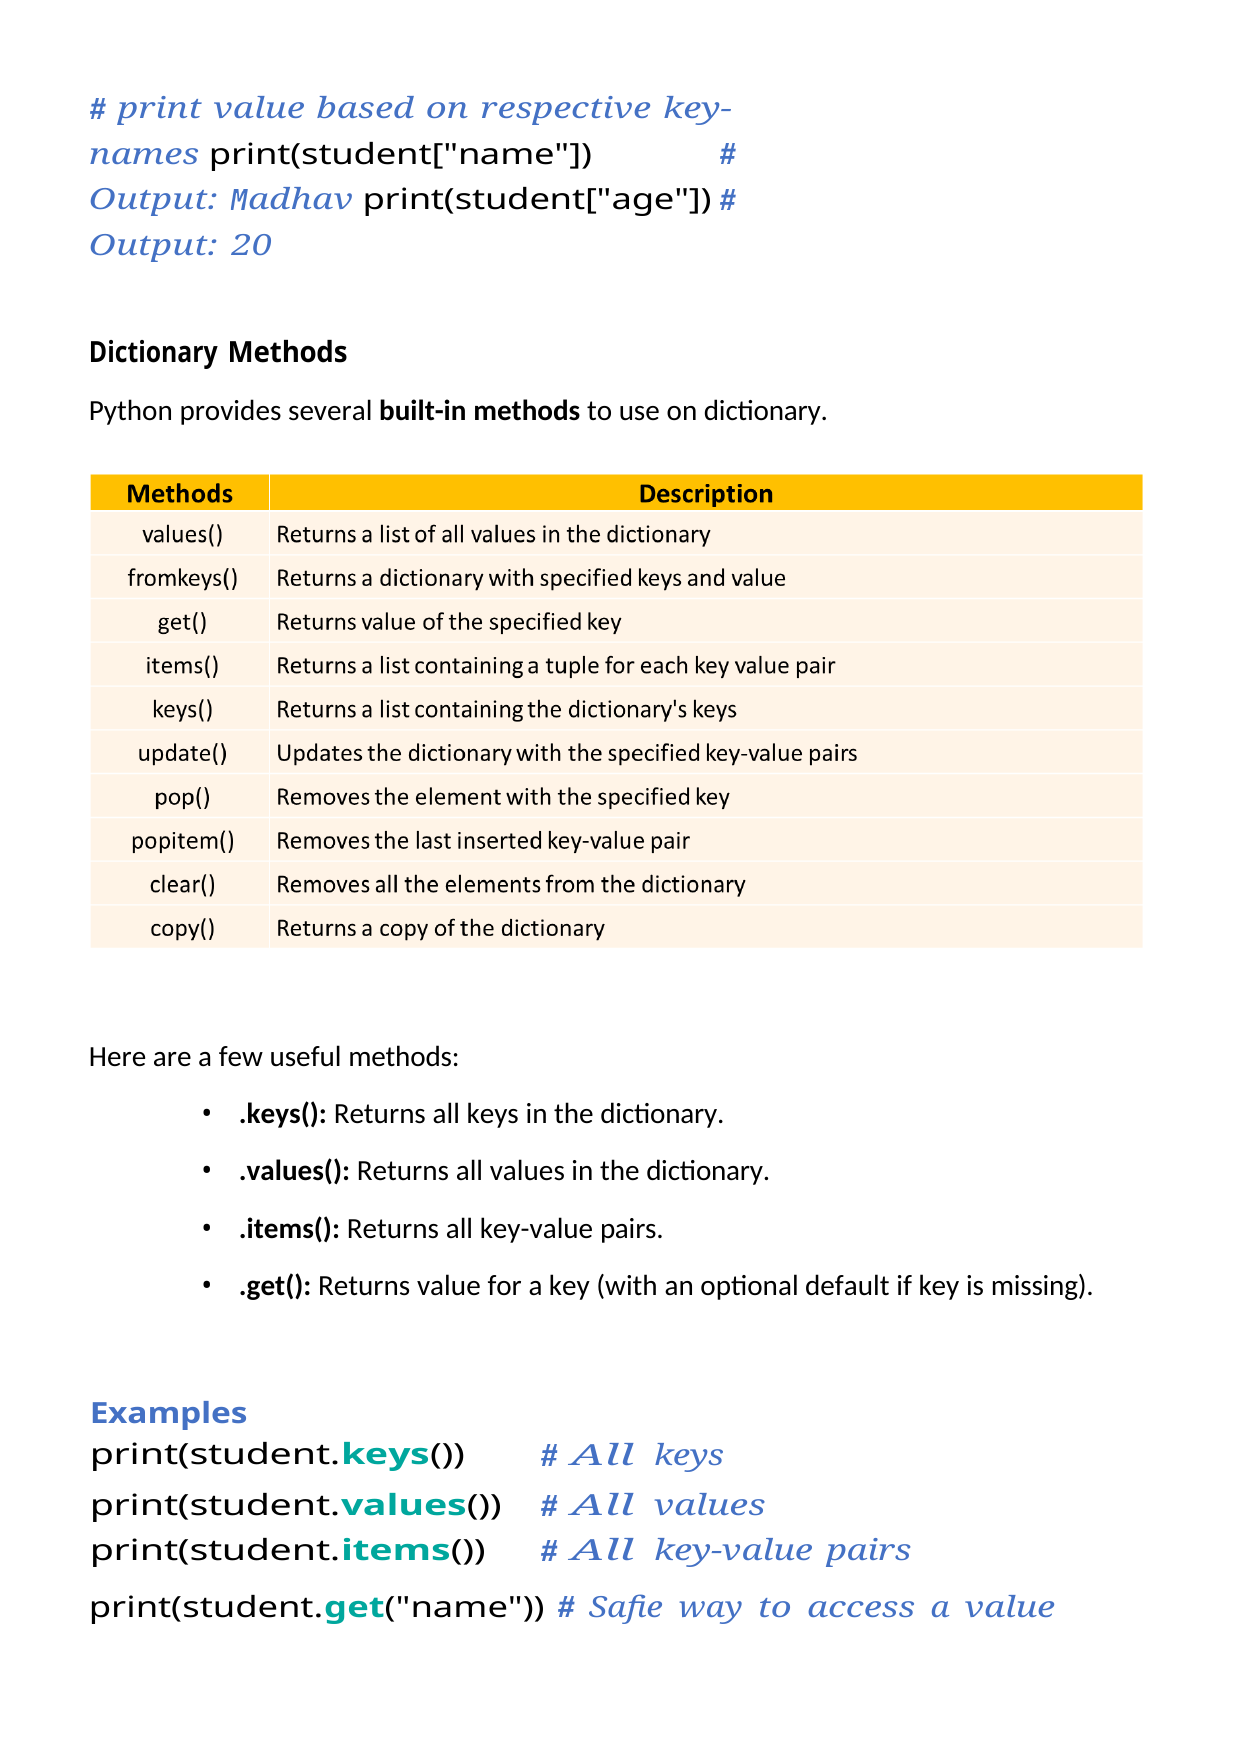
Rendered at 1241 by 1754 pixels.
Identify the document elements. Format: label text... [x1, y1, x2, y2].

table_cell values [645, 1476, 915, 1527]
list .keys(): Returns all keys in the dictionary. [201, 1092, 1226, 1132]
picture [541, 1444, 558, 1466]
table_cell print(student.items()) [84, 1527, 534, 1569]
list .items(): Returns all key-value pairs. [201, 1207, 1226, 1247]
picture [541, 1495, 558, 1516]
picture [89, 98, 106, 119]
picture [719, 189, 736, 210]
table_header Examples print(student.keys()) [84, 1396, 534, 1476]
picture [90, 474, 1143, 948]
table_cell key-value pairs [645, 1527, 915, 1569]
table_header All [534, 1396, 645, 1476]
table_cell All [534, 1476, 645, 1527]
picture [541, 1540, 558, 1561]
list .values(): Returns all values in the dictionary. [201, 1150, 1226, 1189]
table_cell All [534, 1527, 645, 1569]
text Here are a few useful methods: [89, 1038, 1226, 1074]
list .get(): Returns value for a key (with an optional default if key is missing). [201, 1264, 1226, 1304]
table_cell print(student.values()) [84, 1476, 534, 1527]
table_header keys [645, 1396, 915, 1476]
picture [230, 189, 248, 210]
subtitle Dictionary Methods [89, 331, 1226, 371]
picture [557, 1596, 575, 1617]
text Python provides several built-in methods to use on dictionary. [89, 392, 1226, 428]
picture [719, 143, 736, 164]
text print(student.get("name")) Safie way to access a value [89, 1586, 1226, 1626]
text print value based on respective key-names print(student["name"]) Output: adhav print(student["age"]) Output: 20 [89, 87, 824, 264]
